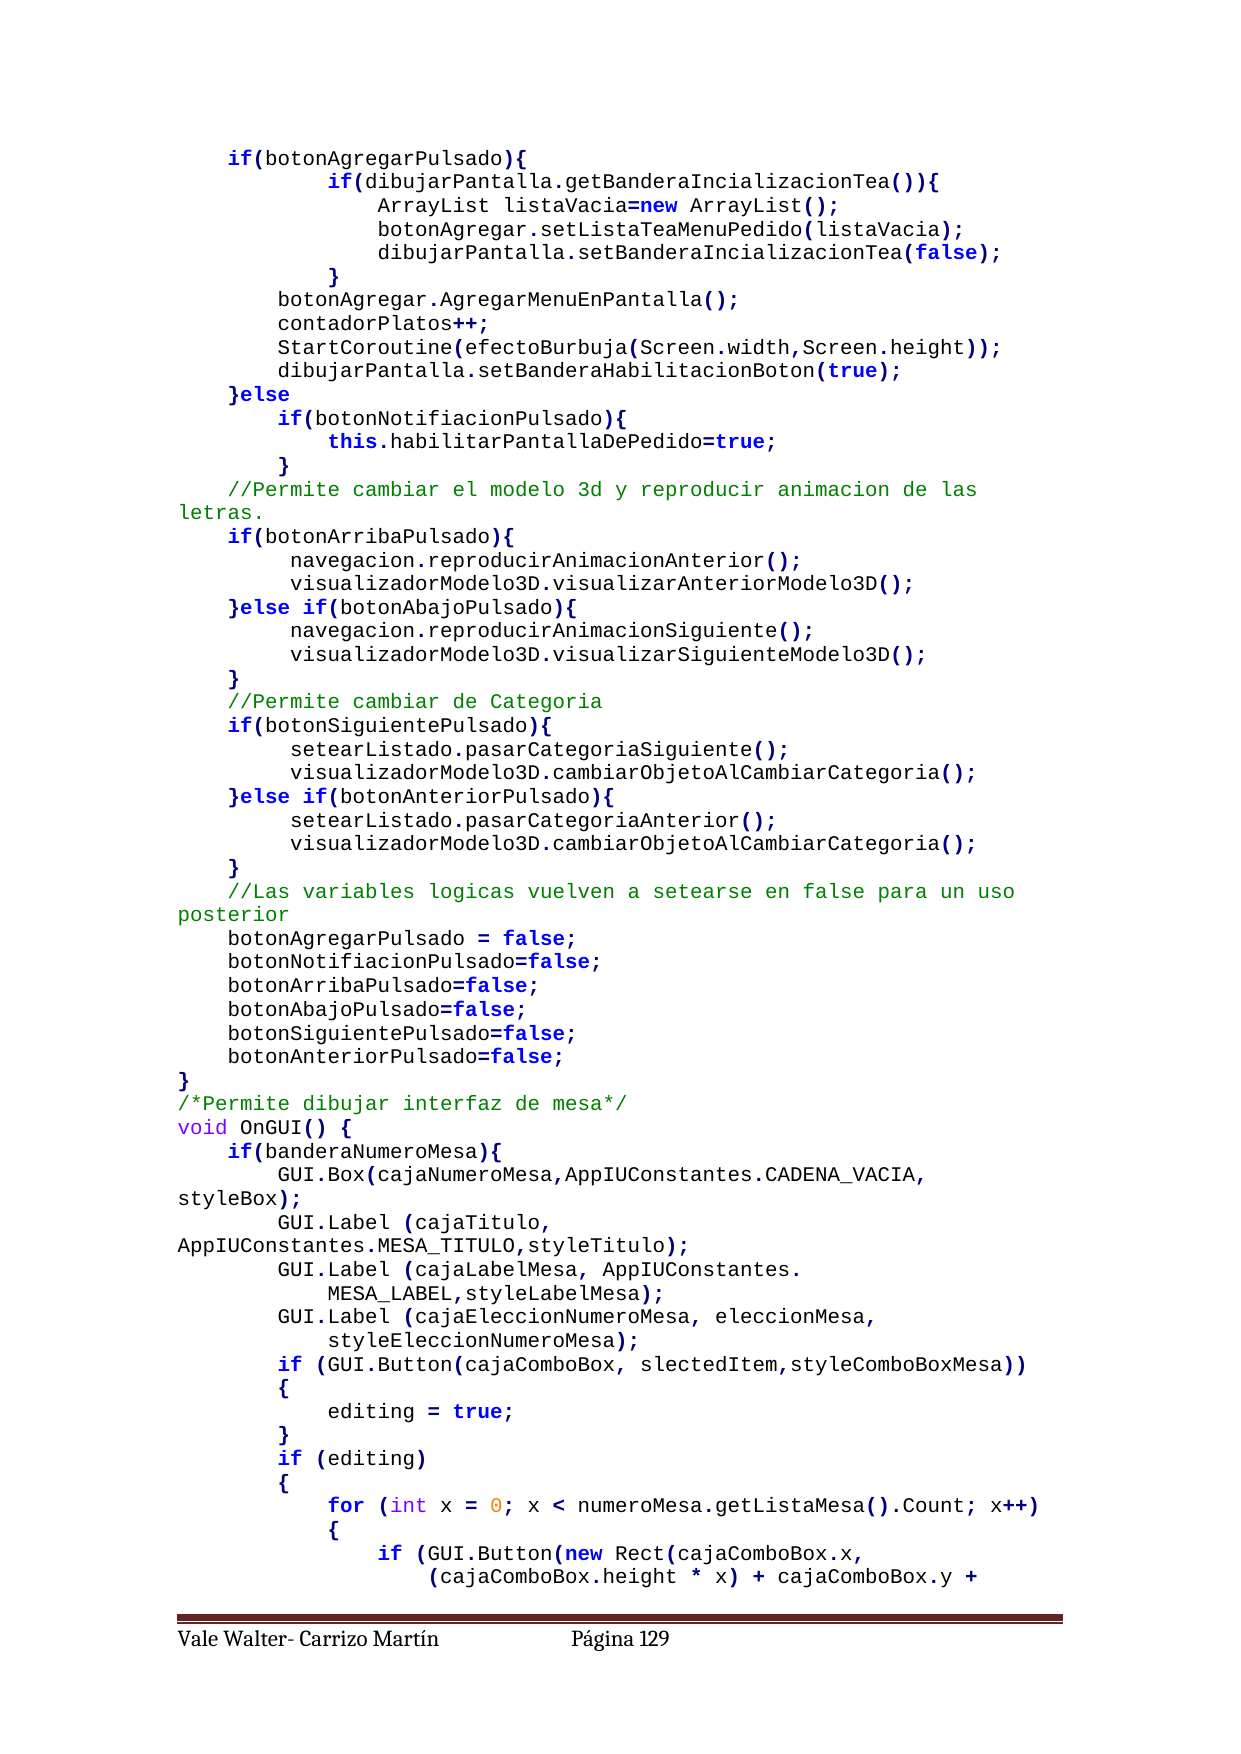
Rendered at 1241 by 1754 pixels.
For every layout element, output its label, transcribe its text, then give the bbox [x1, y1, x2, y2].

text if(dibujarPantalla.getBanderaIncializacionTea()){ [177, 171, 1063, 195]
text ArrayList listaVacia=new ArrayList(); [177, 195, 1063, 218]
text StartCoroutine(efectoBurbuja(Screen.width,Screen.height)); [177, 337, 1063, 360]
text visualizadorModelo3D.cambiarObjetoAlCambiarCategoria(); [177, 762, 1063, 786]
text if(botonAgregarPulsado){ [177, 148, 1063, 171]
text } [177, 857, 1063, 881]
text //Permite cambiar de Categoria [177, 691, 1063, 715]
text /*Permite dibujar interfaz de mesa*/ [177, 1093, 1063, 1117]
text setearListado.pasarCategoriaAnterior(); [177, 810, 1063, 833]
text void OnGUI() { [177, 1117, 1063, 1141]
text botonAnteriorPulsado=false; [177, 1046, 1063, 1070]
text visualizadorModelo3D.visualizarSiguienteModelo3D(); [177, 644, 1063, 668]
text dibujarPantalla.setBanderaHabilitacionBoton(true); [177, 360, 1063, 384]
text this.habilitarPantallaDePedido=true; [177, 431, 1063, 455]
text (cajaComboBox.height * x) + cajaComboBox.y + [177, 1566, 1063, 1590]
text botonAbajoPulsado=false; [177, 999, 1063, 1022]
text visualizadorModelo3D.visualizarAnteriorModelo3D(); [177, 573, 1063, 597]
text GUI.Box(cajaNumeroMesa,AppIUConstantes.CADENA_VACIA, styleBox); [177, 1164, 1063, 1212]
text { [177, 1519, 1063, 1543]
text navegacion.reproducirAnimacionSiguiente(); [177, 621, 1063, 644]
text //Las variables logicas vuelven a setearse en false para un uso posterior [177, 881, 1063, 928]
text GUI.Label (cajaTitulo, AppIUConstantes.MESA_TITULO,styleTitulo); [177, 1212, 1063, 1259]
text if (GUI.Button(new Rect(cajaComboBox.x, [177, 1543, 1063, 1566]
text botonSiguientePulsado=false; [177, 1022, 1063, 1046]
text //Permite cambiar el modelo 3d y reproducir animacion de las letras. [177, 479, 1063, 526]
text for (int x = 0; x < numeroMesa.getListaMesa().Count; x++) [177, 1495, 1063, 1519]
text botonAgregar.setListaTeaMenuPedido(listaVacia); [177, 218, 1063, 242]
text }else if(botonAbajoPulsado){ [177, 597, 1063, 621]
text if (GUI.Button(cajaComboBox, slectedItem,styleComboBoxMesa)) [177, 1353, 1063, 1377]
text editing = true; [177, 1401, 1063, 1424]
text botonNotifiacionPulsado=false; [177, 952, 1063, 975]
text dibujarPantalla.setBanderaIncializacionTea(false); [177, 242, 1063, 266]
text botonAgregarPulsado = false; [177, 928, 1063, 952]
text setearListado.pasarCategoriaSiguiente(); [177, 739, 1063, 762]
text visualizadorModelo3D.cambiarObjetoAlCambiarCategoria(); [177, 833, 1063, 857]
text } [177, 1070, 1063, 1093]
text { [177, 1472, 1063, 1495]
text if(botonArribaPulsado){ [177, 526, 1063, 549]
text GUI.Label (cajaEleccionNumeroMesa, eleccionMesa, [177, 1306, 1063, 1330]
text MESA_LABEL,styleLabelMesa); [177, 1283, 1063, 1306]
text } [177, 455, 1063, 479]
text if (editing) [177, 1448, 1063, 1472]
text botonArribaPulsado=false; [177, 975, 1063, 999]
text if(botonSiguientePulsado){ [177, 715, 1063, 739]
text botonAgregar.AgregarMenuEnPantalla(); [177, 289, 1063, 313]
text styleEleccionNumeroMesa); [177, 1330, 1063, 1353]
text contadorPlatos++; [177, 313, 1063, 337]
text navegacion.reproducirAnimacionAnterior(); [177, 549, 1063, 573]
text { [177, 1377, 1063, 1401]
text if(banderaNumeroMesa){ [177, 1141, 1063, 1164]
text }else [177, 384, 1063, 408]
text } [177, 266, 1063, 289]
text if(botonNotifiacionPulsado){ [177, 408, 1063, 431]
text }else if(botonAnteriorPulsado){ [177, 786, 1063, 810]
text GUI.Label (cajaLabelMesa, AppIUConstantes. [177, 1259, 1063, 1283]
text } [177, 1424, 1063, 1448]
text } [177, 668, 1063, 691]
